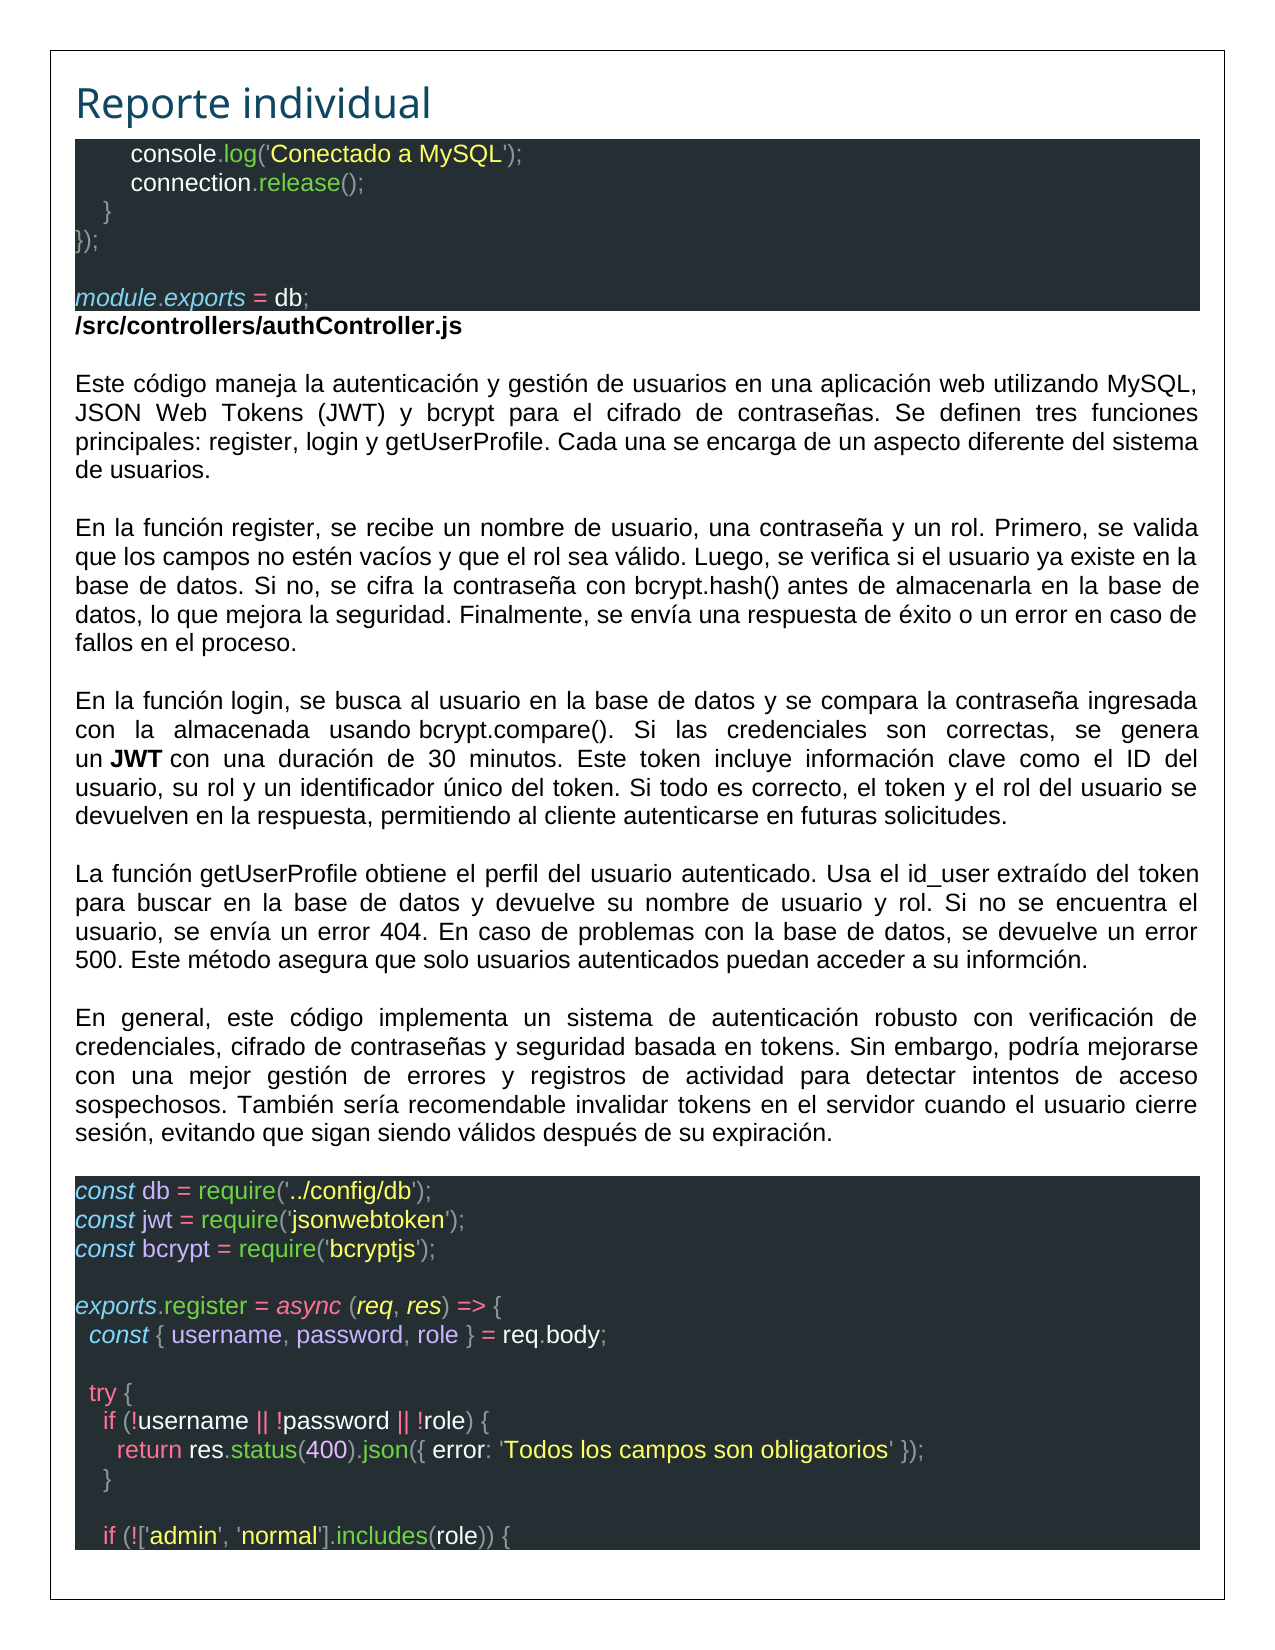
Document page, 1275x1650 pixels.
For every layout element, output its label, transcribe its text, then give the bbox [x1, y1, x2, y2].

text } [75, 196, 1200, 225]
text const bcrypt = require('bcryptjs'); [75, 1234, 1200, 1263]
text En la función register, se recibe un nombre de usuario, una contraseña y un rol. Primero, se valida que los campos no estén vacíos y que el rol sea válido. Luego, se verifica si el usuario ya existe en la base de datos. Si no, se cifra la contraseña con bcrypt.hash() antes de almacenarla en la base de datos, lo que mejora la seguridad. Finalmente, se envía una respuesta de éxito o un error en caso de fallos en el proceso. [75, 513, 1200, 657]
text La función getUserProfile obtiene el perfil del usuario autenticado. Usa el id_user extraído del token para buscar en la base de datos y devuelve su nombre de usuario y rol. Si no se encuentra el usuario, se envía un error 404. En caso de problemas con la base de datos, se devuelve un error 500. Este método asegura que solo usuarios autenticados puedan acceder a su informción. [75, 859, 1200, 974]
text console.log('Conectado a MySQL'); [75, 139, 1200, 168]
text try { [75, 1378, 1200, 1406]
text const { username, password, role } = req.body; [75, 1320, 1200, 1349]
text En general, este código implementa un sistema de autenticación robusto con verificación de credenciales, cifrado de contraseñas y seguridad basada en tokens. Sin embargo, podría mejorarse con una mejor gestión de errores y registros de actividad para detectar intentos de acceso sospechosos. También sería recomendable invalidar tokens en el servidor cuando el usuario cierre sesión, evitando que sigan siendo válidos después de su expiración. [75, 1003, 1200, 1147]
text if (!['admin', 'normal'].includes(role)) { [75, 1521, 1200, 1550]
text const db = require('../config/db'); [75, 1176, 1200, 1205]
text En la función login, se busca al usuario en la base de datos y se compara la contraseña ingresada con la almacenada usando bcrypt.compare(). Si las credenciales son correctas, se genera un JWT con una duración de 30 minutos. Este token incluye información clave como el ID del usuario, su rol y un identificador único del token. Si todo es correcto, el token y el rol del usuario se devuelven en la respuesta, permitiendo al cliente autenticarse en futuras solicitudes. [75, 686, 1200, 830]
text module.exports = db; [75, 283, 1200, 311]
text /src/controllers/authController.js [75, 311, 1200, 340]
text return res.status(400).json({ error: 'Todos los campos son obligatorios' }); [75, 1435, 1200, 1464]
text exports.register = async (req, res) => { [75, 1291, 1200, 1320]
text connection.release(); [75, 168, 1200, 196]
text if (!username || !password || !role) { [75, 1406, 1200, 1435]
text Este código maneja la autenticación y gestión de usuarios en una aplicación web utilizando MySQL, JSON Web Tokens (JWT) y bcrypt para el cifrado de contraseñas. Se definen tres funciones principales: register, login y getUserProfile. Cada una se encarga de un aspecto diferente del sistema de usuarios. [75, 369, 1200, 484]
text }); [75, 225, 1200, 254]
text const jwt = require('jsonwebtoken'); [75, 1205, 1200, 1234]
text } [75, 1464, 1200, 1493]
